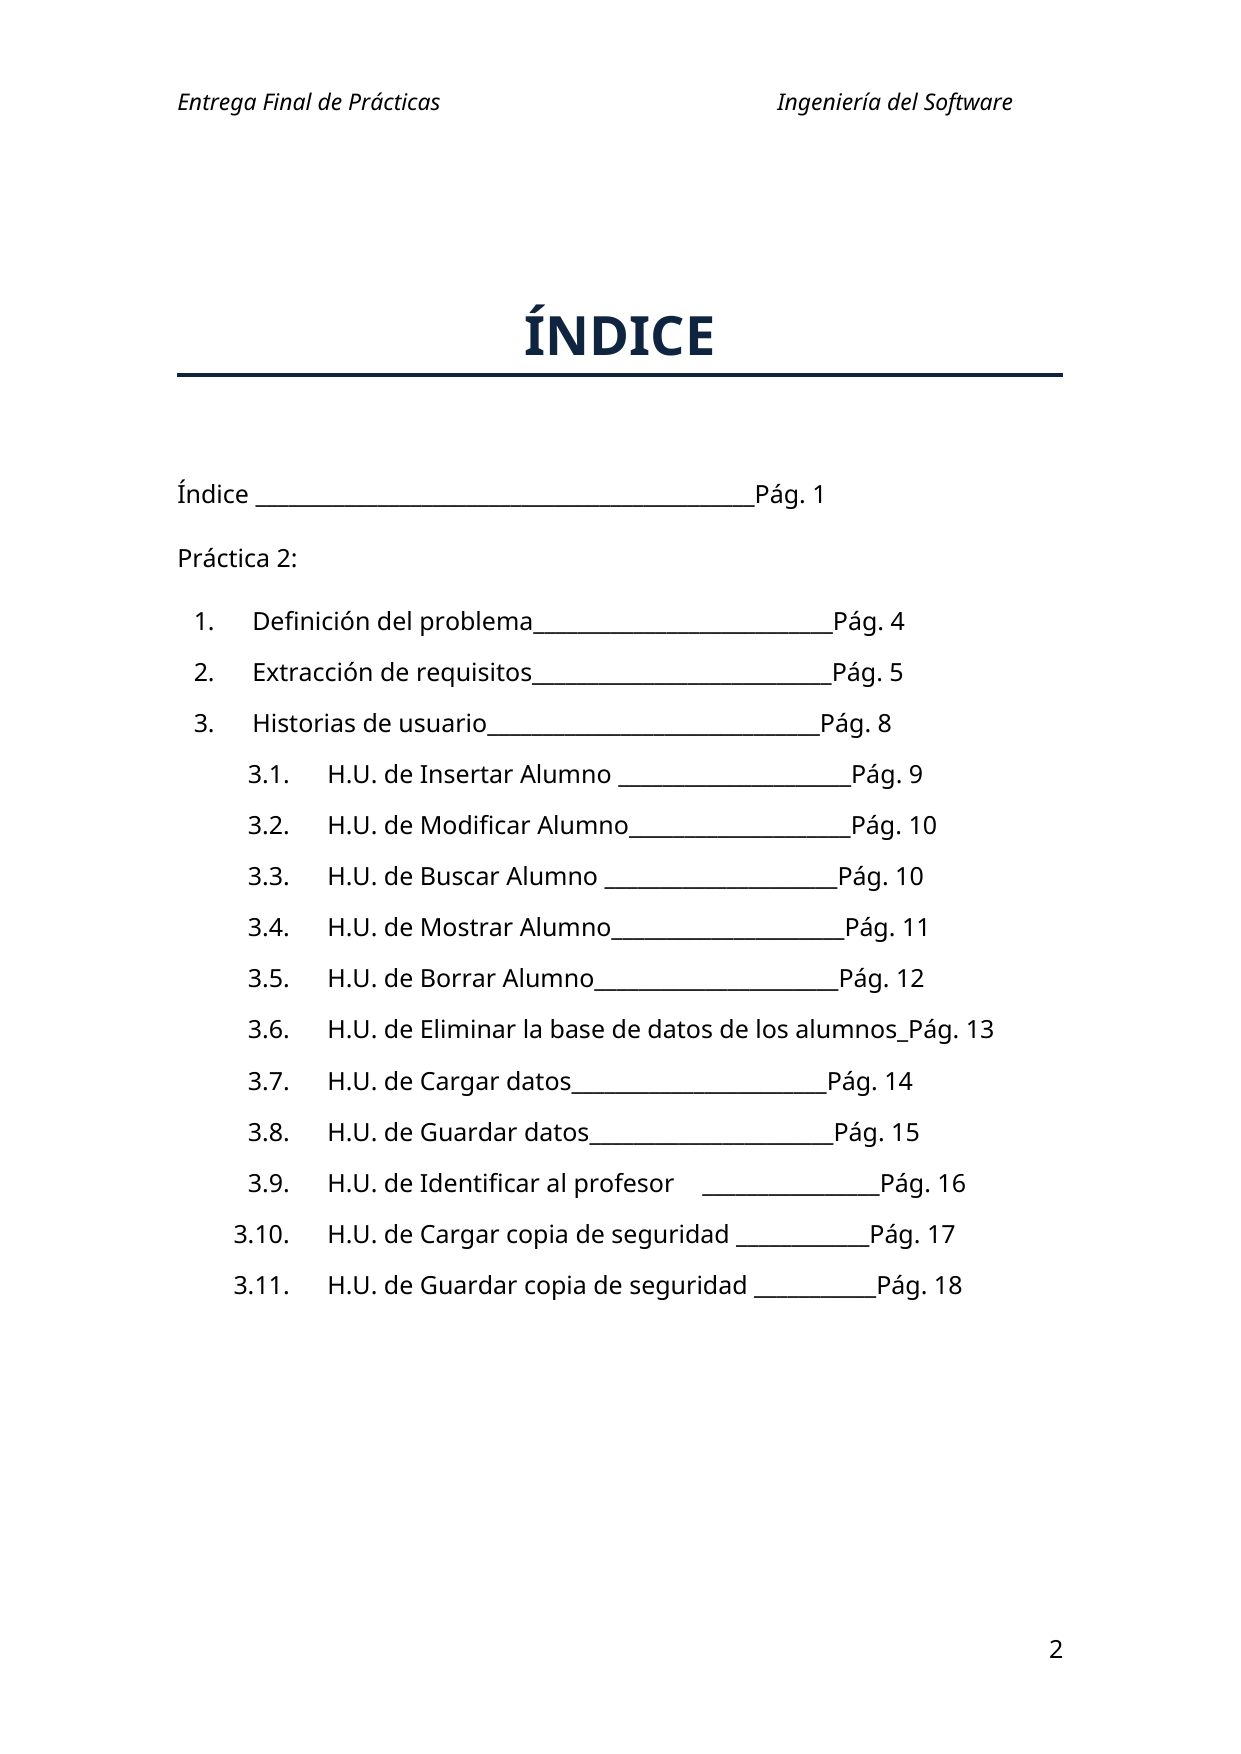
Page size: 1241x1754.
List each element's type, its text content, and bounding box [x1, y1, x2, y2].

list H.U. de Cargar copia de seguridad ____________Pág. 17 [289, 1216, 1063, 1250]
list H.U. de Insertar Alumno _____________________Pág. 9 [289, 757, 1063, 791]
list H.U. de Buscar Alumno _____________________Pág. 10 [289, 859, 1063, 893]
list H.U. de Cargar datos_______________________Pág. 14 [289, 1063, 1063, 1097]
text ÍNDICE [177, 298, 1063, 373]
list Definición del problema___________________________Pág. 4 [214, 604, 1063, 638]
text Práctica 2: [177, 540, 1063, 574]
list H.U. de Identificar al profesor ________________Pág. 16 [289, 1165, 1063, 1199]
list H.U. de Eliminar la base de datos de los alumnos_Pág. 13 [289, 1012, 1063, 1046]
text Índice _____________________________________________Pág. 1 [177, 477, 1063, 511]
list Extracción de requisitos___________________________Pág. 5 [214, 655, 1063, 689]
list Historias de usuario______________________________Pág. 8 [214, 706, 1063, 740]
list H.U. de Borrar Alumno______________________Pág. 12 [289, 961, 1063, 995]
list H.U. de Guardar copia de seguridad ___________Pág. 18 [289, 1267, 1063, 1301]
list H.U. de Mostrar Alumno_____________________Pág. 11 [289, 910, 1063, 944]
list H.U. de Guardar datos______________________Pág. 15 [289, 1114, 1063, 1148]
list H.U. de Modificar Alumno____________________Pág. 10 [289, 808, 1063, 842]
